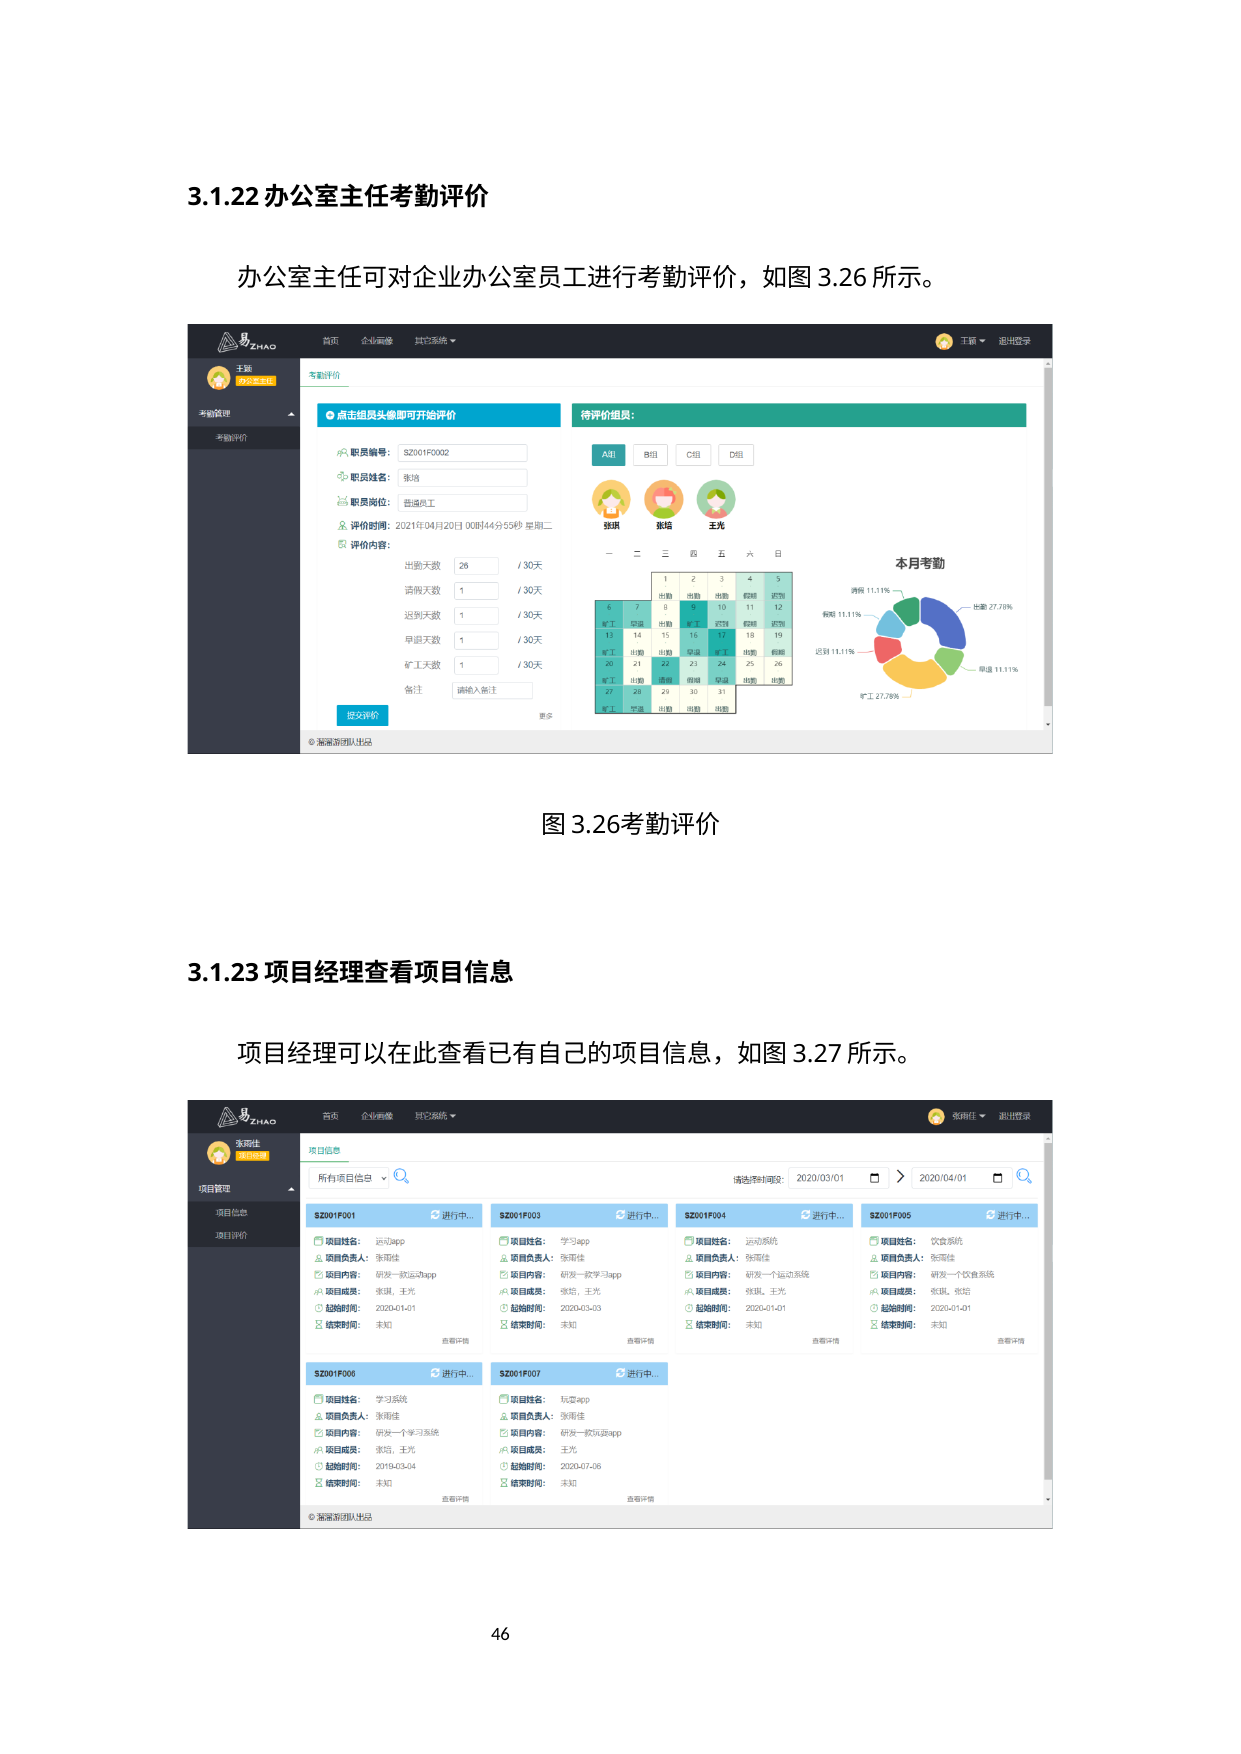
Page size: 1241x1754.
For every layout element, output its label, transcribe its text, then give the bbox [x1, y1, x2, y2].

picture [187, 324, 1053, 754]
picture [187, 1100, 1053, 1529]
text 办公室主任可对企业办公室员工进行考勤评价，如图3.26所示。 [187, 243, 1053, 308]
text 图3.26考勤评价 [187, 791, 1053, 856]
subtitle 3.1.22办公室主任考勤评价 [187, 162, 1053, 227]
subtitle 3.1.23项目经理查看项目信息 [187, 938, 1053, 1003]
text 项目经理可以在此查看已有自己的项目信息，如图3.27所示。 [187, 1019, 1053, 1084]
